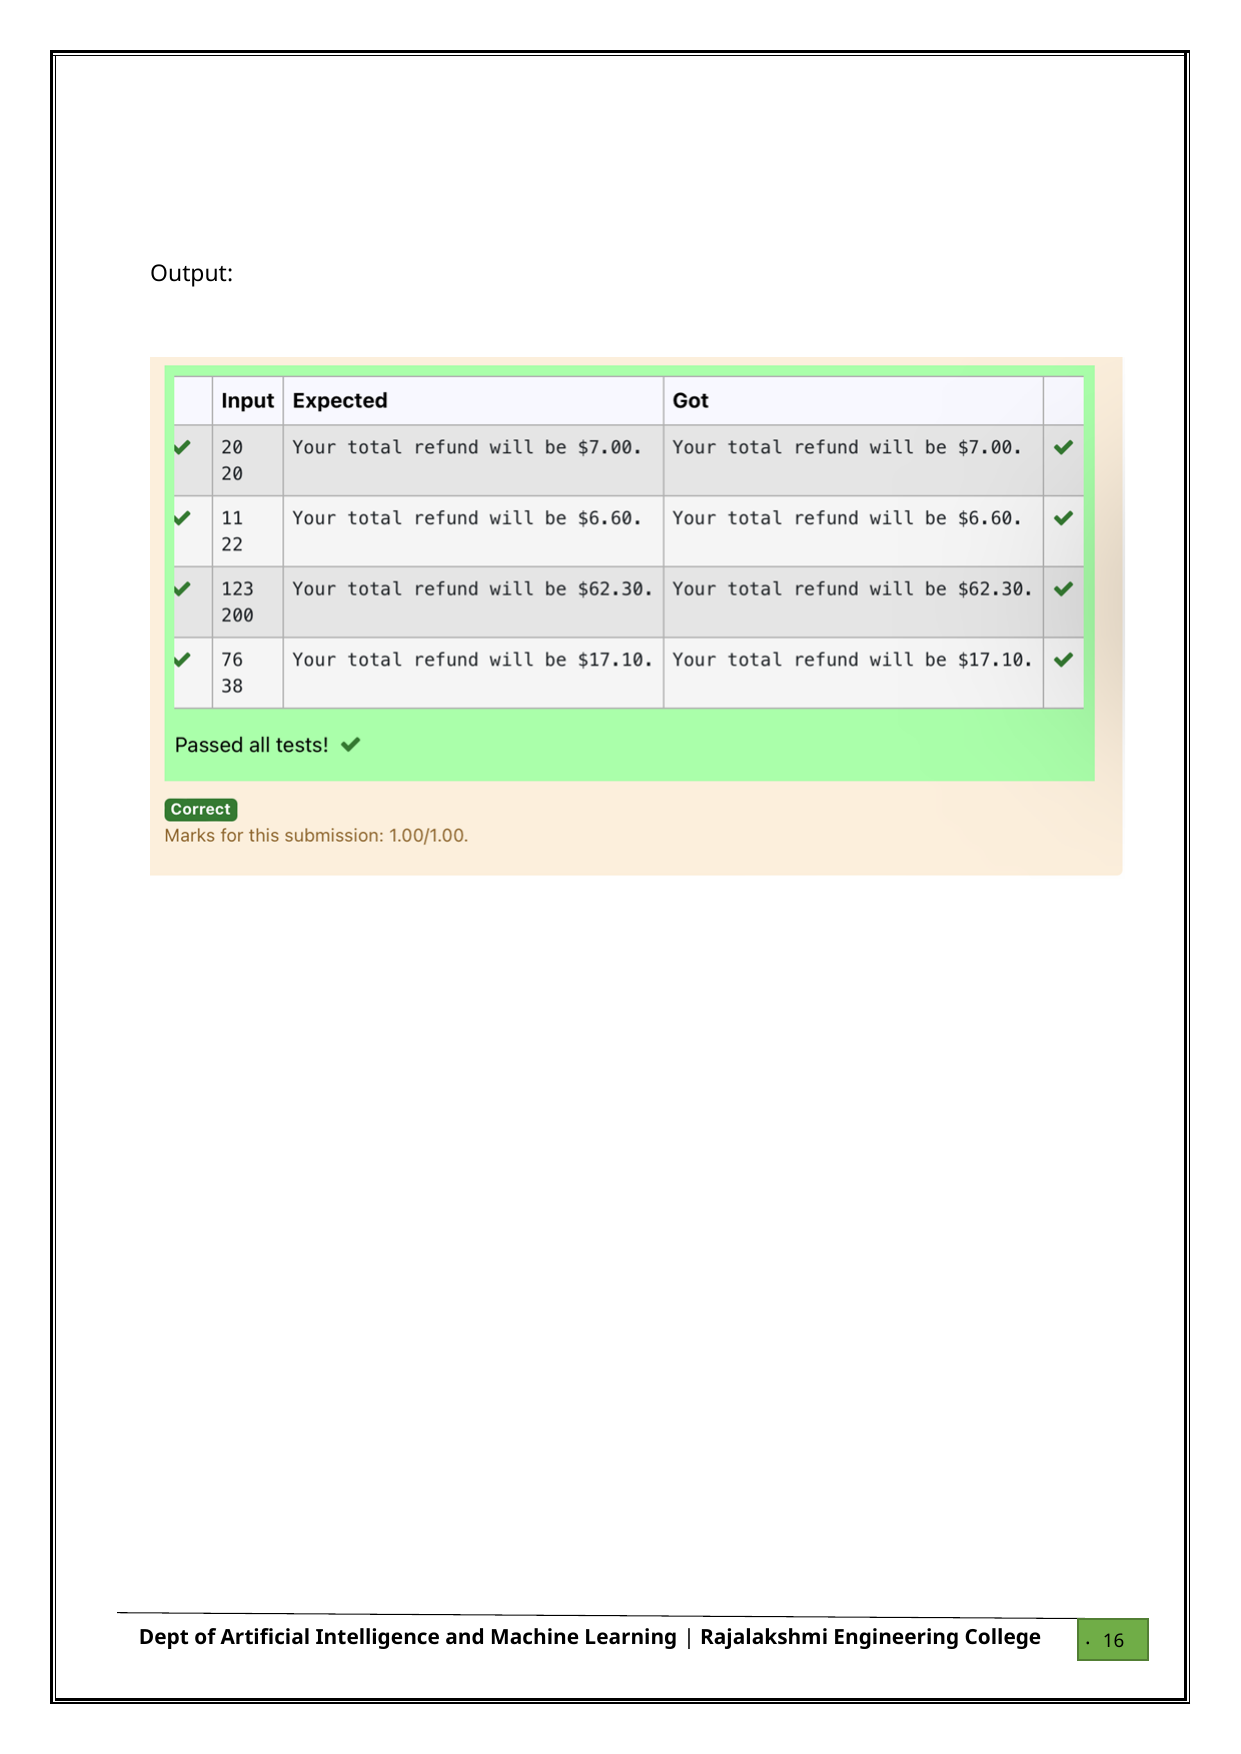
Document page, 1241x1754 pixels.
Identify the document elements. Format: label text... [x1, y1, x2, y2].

text Output: [150, 257, 1090, 288]
picture [150, 357, 1125, 879]
